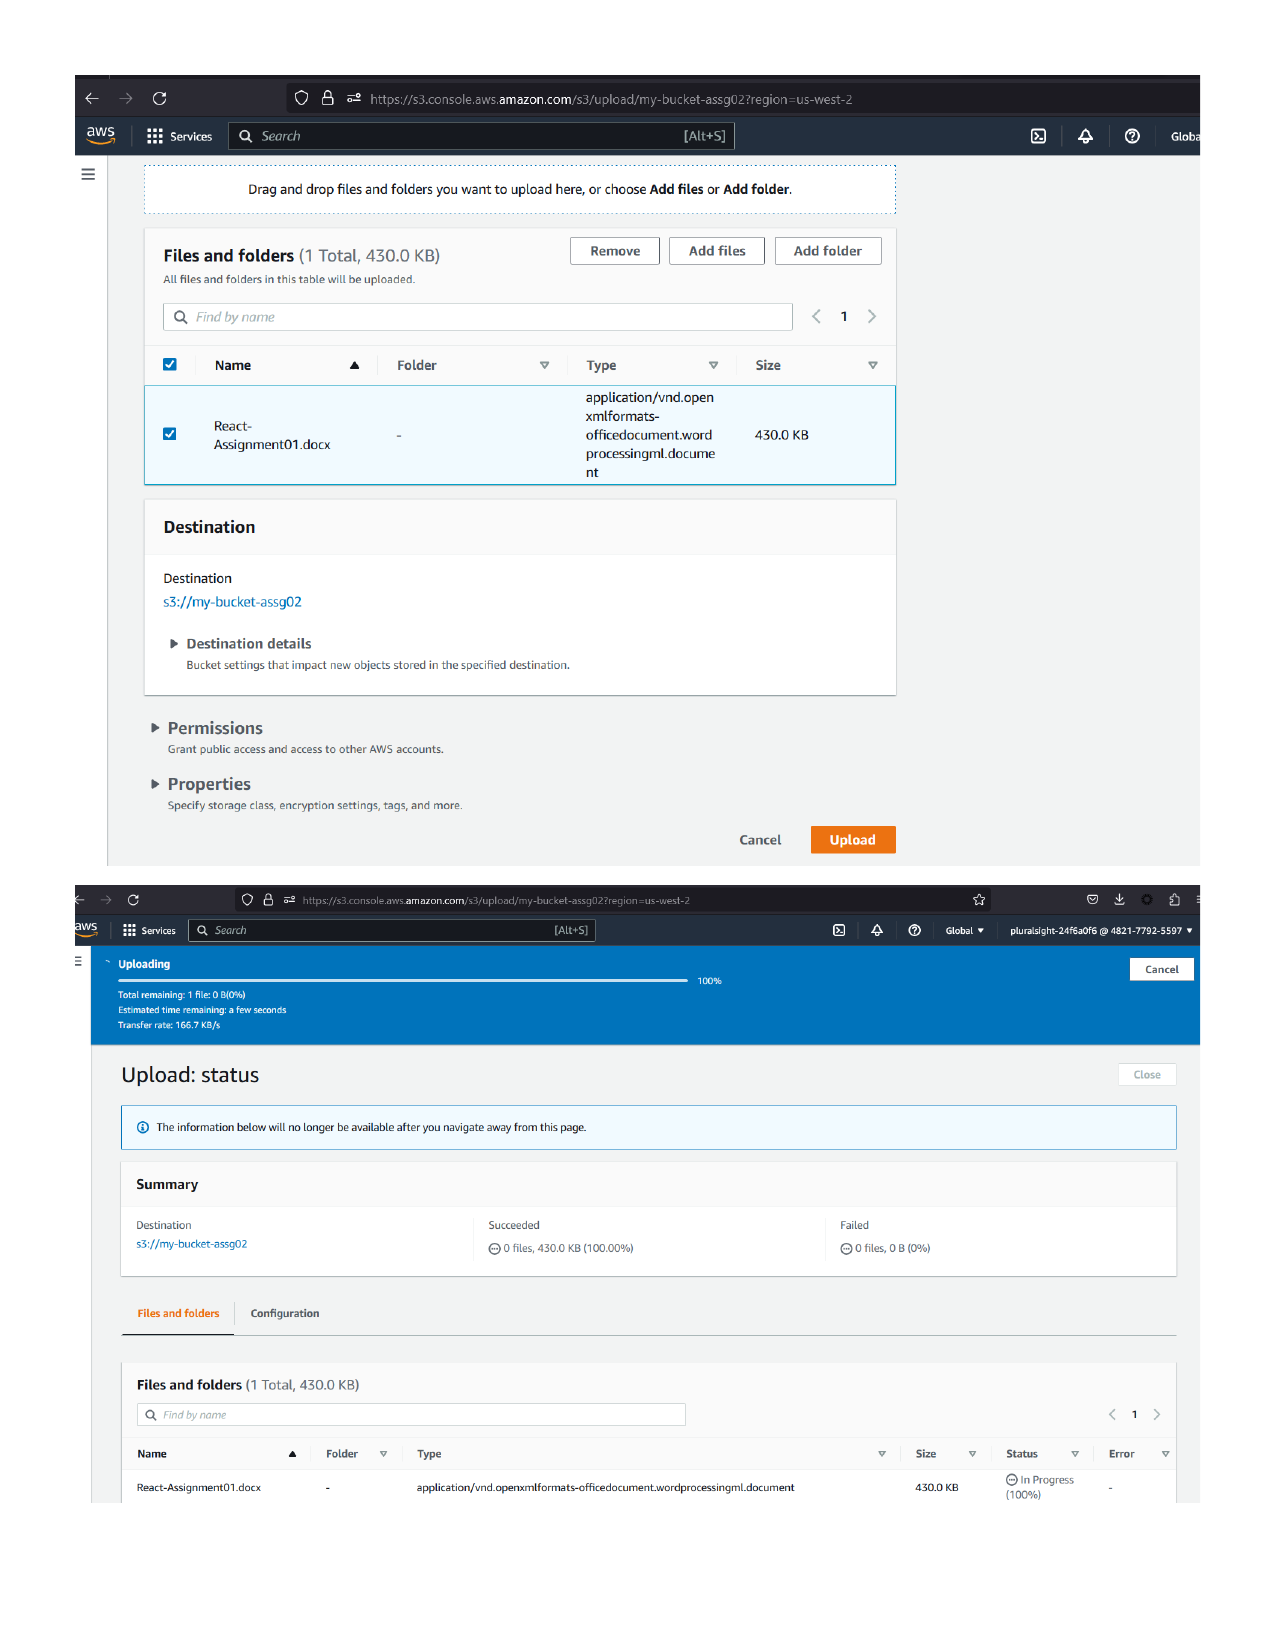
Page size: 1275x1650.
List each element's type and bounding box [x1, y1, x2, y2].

picture [75, 75, 1200, 866]
picture [75, 885, 1200, 1503]
